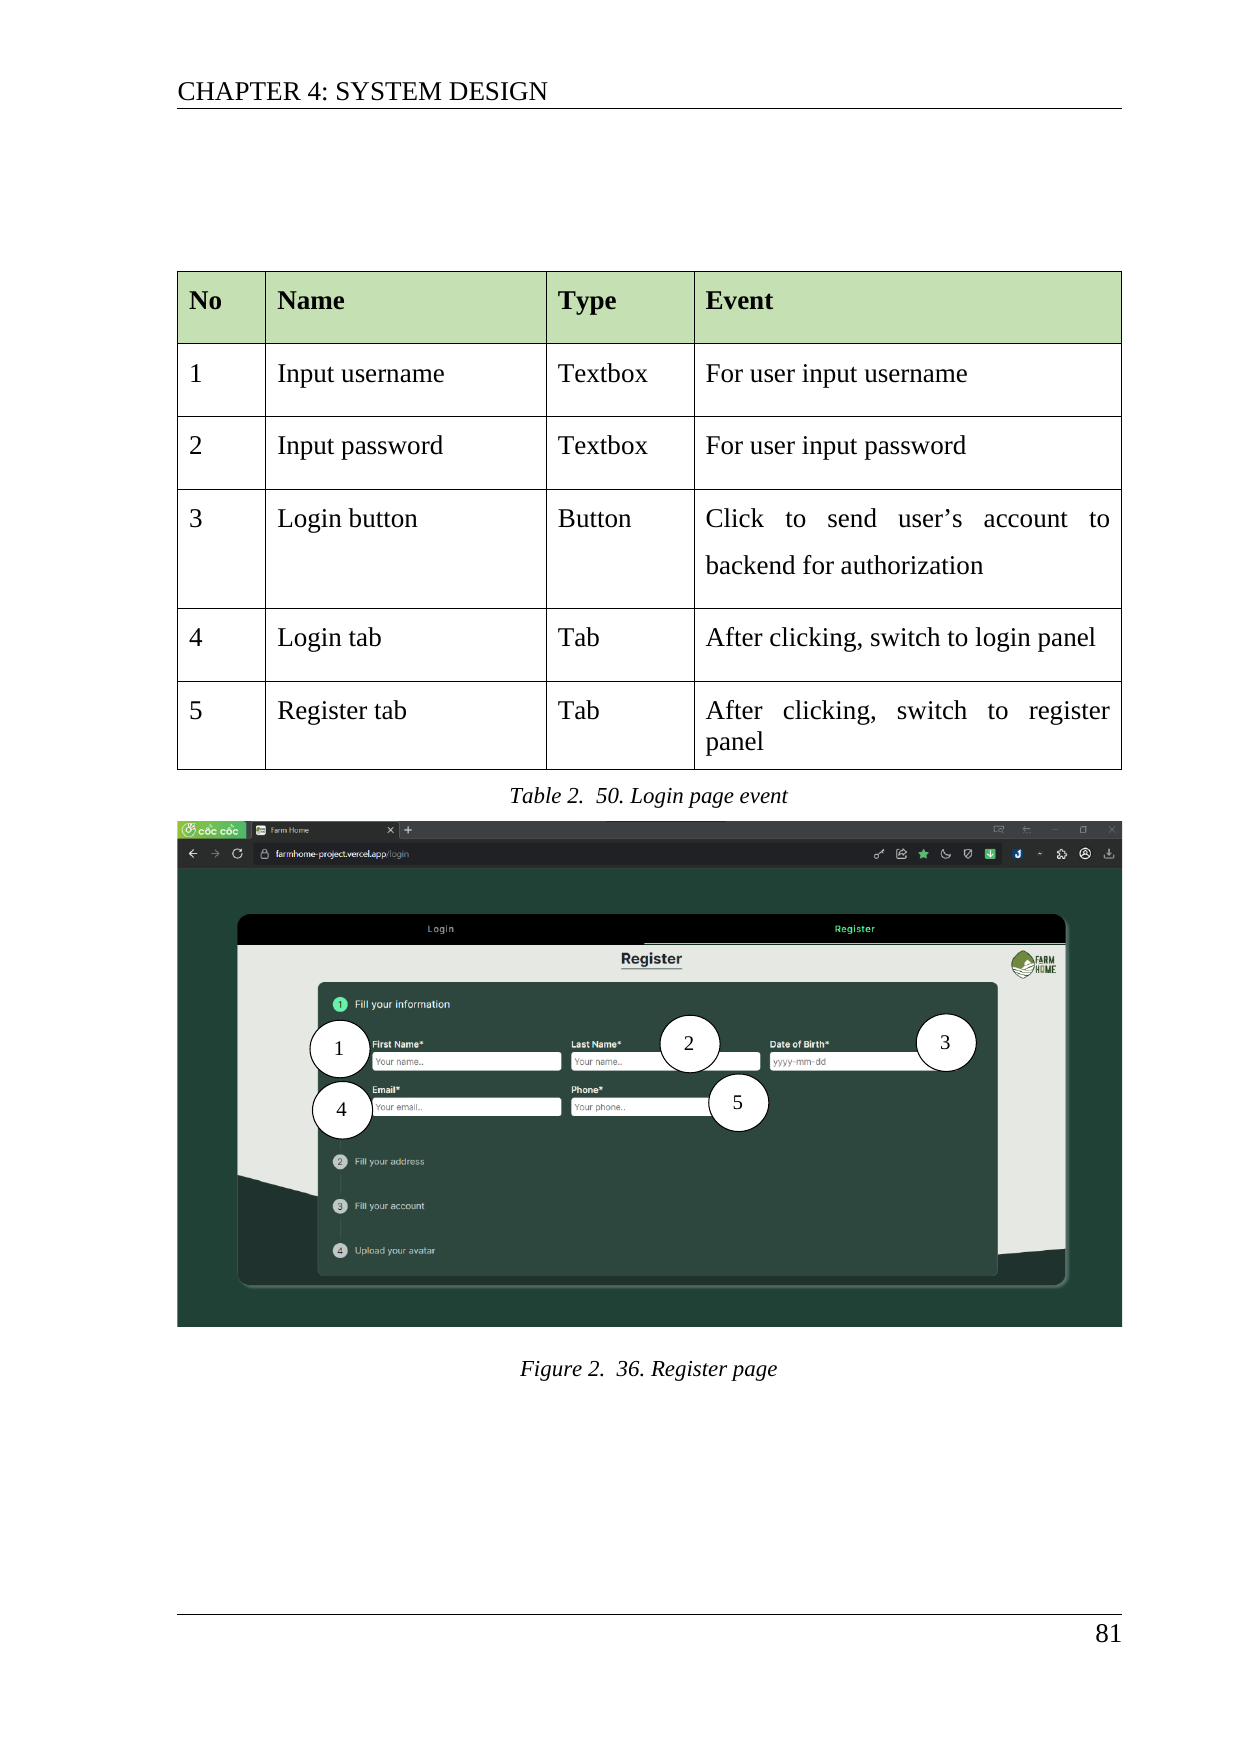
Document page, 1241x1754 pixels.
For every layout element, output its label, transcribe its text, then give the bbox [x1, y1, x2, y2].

table_header Name [266, 272, 546, 343]
table_cell After clicking, switch to login panel [695, 609, 1121, 681]
table_cell Login button [266, 490, 546, 608]
table_cell After clicking, switch to register panel [695, 682, 1121, 769]
table_cell For user input username [695, 344, 1121, 416]
table_header No [178, 272, 265, 343]
table_cell Button [547, 490, 694, 608]
table_cell Input username [266, 344, 546, 416]
table_cell 4 [178, 609, 265, 681]
table_cell 5 [178, 682, 265, 769]
table_cell Click to send user’s account to backend for authorization [695, 490, 1121, 608]
text Figure 2. 36. Register page [177, 1355, 1122, 1381]
text Table 2. 50. Login page event [177, 783, 1122, 809]
table_cell Login tab [266, 609, 546, 681]
table_cell 3 [178, 490, 265, 608]
table_cell 2 [178, 417, 265, 489]
table_cell Textbox [547, 344, 694, 416]
table_cell Register tab [266, 682, 546, 769]
table_cell Textbox [547, 417, 694, 489]
table_cell Tab [547, 682, 694, 769]
table_header Type [547, 272, 694, 343]
table_header Event [695, 272, 1121, 343]
picture [177, 821, 1123, 1327]
table_cell For user input password [695, 417, 1121, 489]
table_cell Input password [266, 417, 546, 489]
table_cell Tab [547, 609, 694, 681]
table_cell 1 [178, 344, 265, 416]
